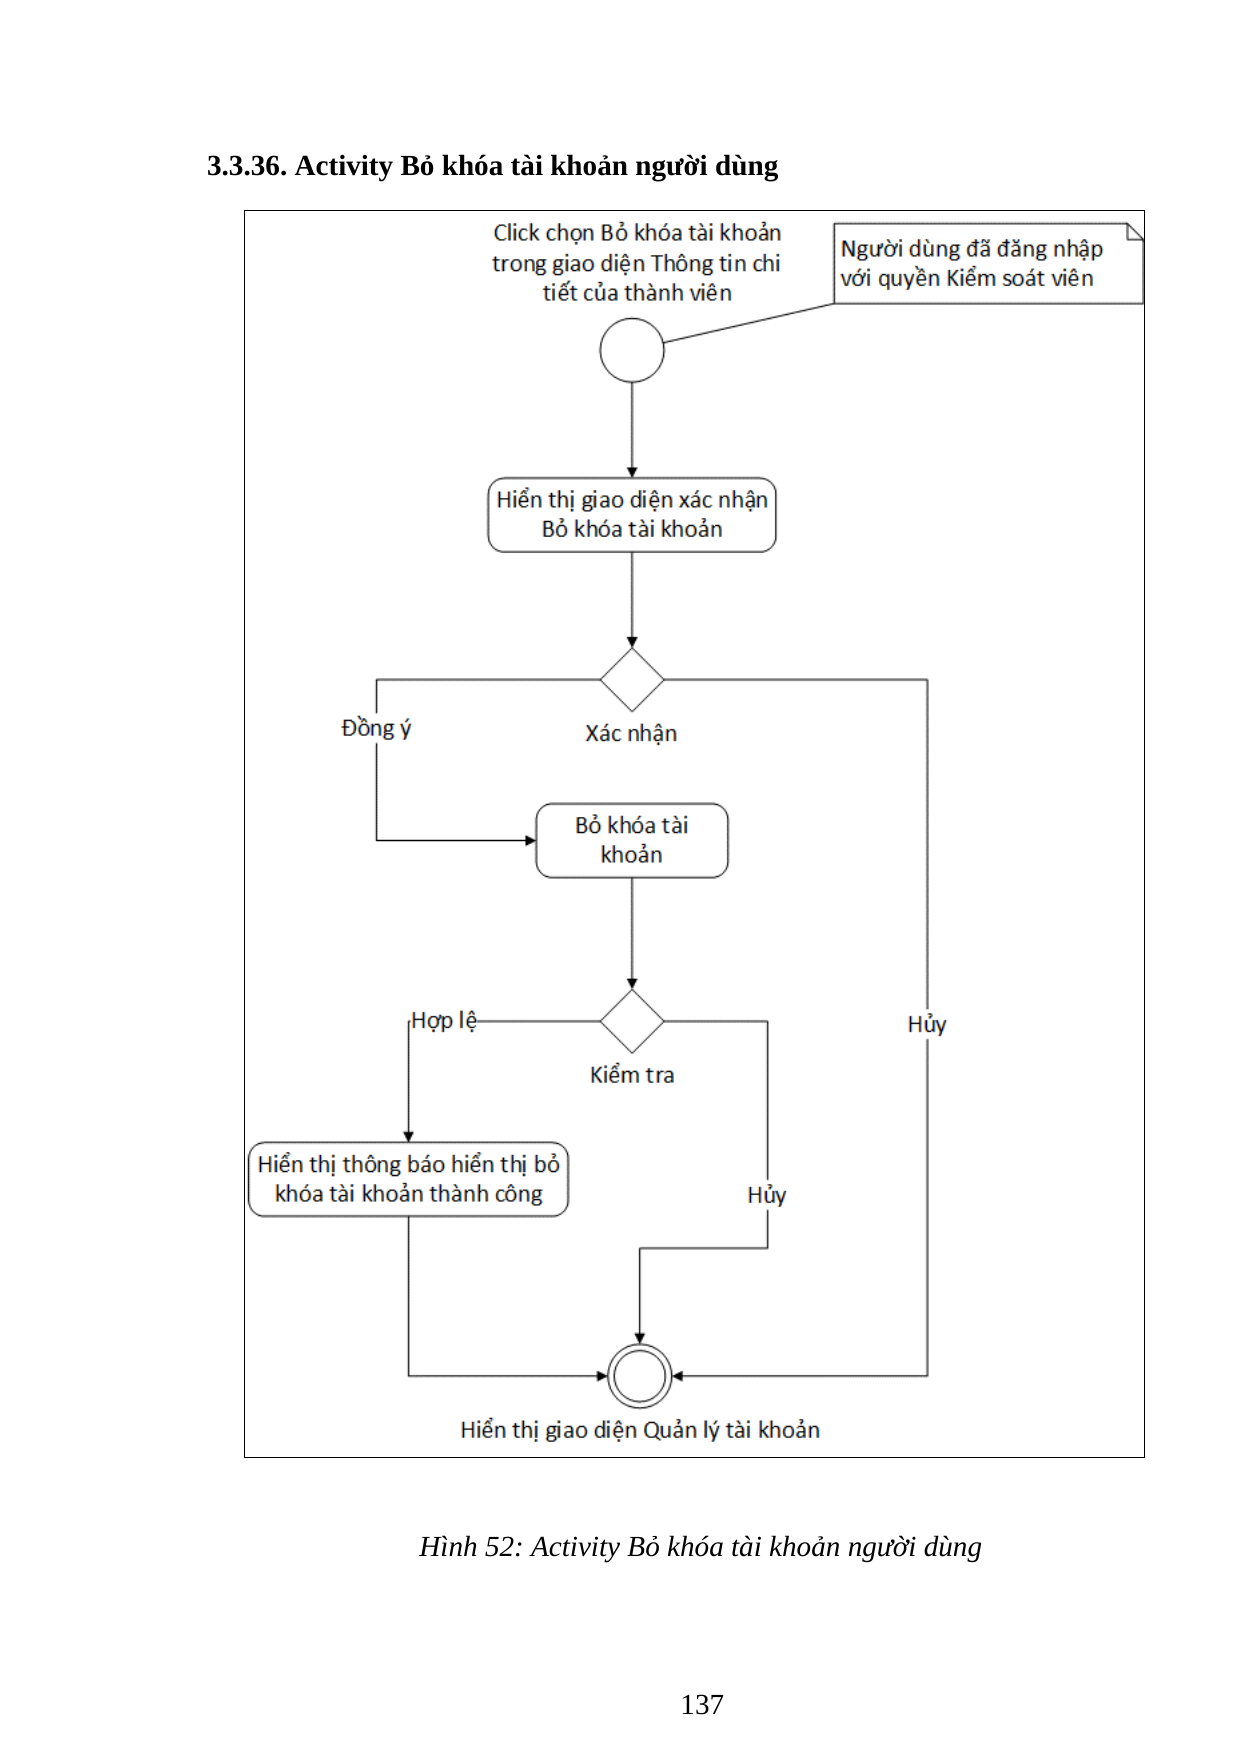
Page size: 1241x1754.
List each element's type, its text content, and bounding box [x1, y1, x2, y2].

subtitle Activity Bỏ khóa tài khoản người dùng [207, 148, 1122, 181]
picture [245, 211, 1144, 1457]
text Hình 52: Activity Bỏ khóa tài khoản người dùng [207, 1529, 1122, 1562]
